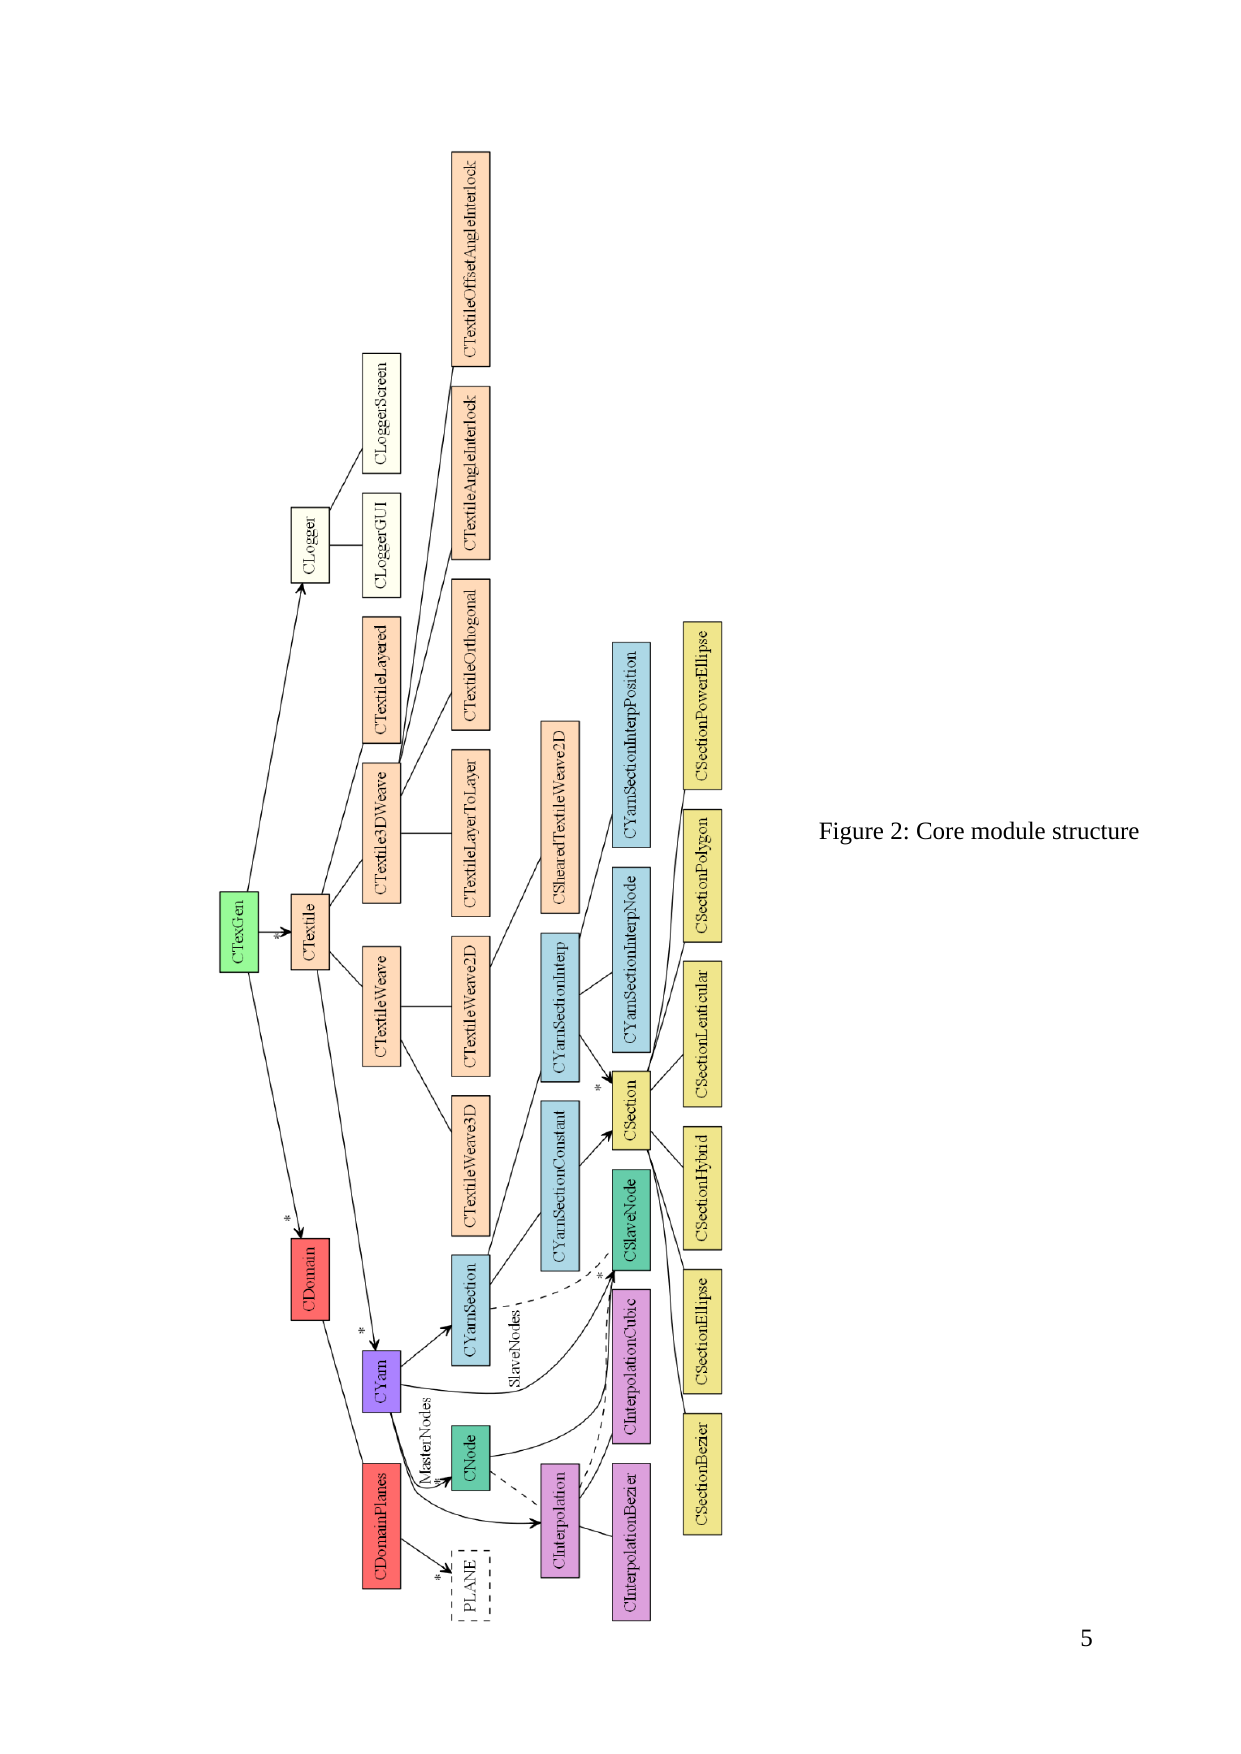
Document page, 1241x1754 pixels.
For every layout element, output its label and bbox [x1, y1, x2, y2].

picture [216, 149, 725, 1623]
